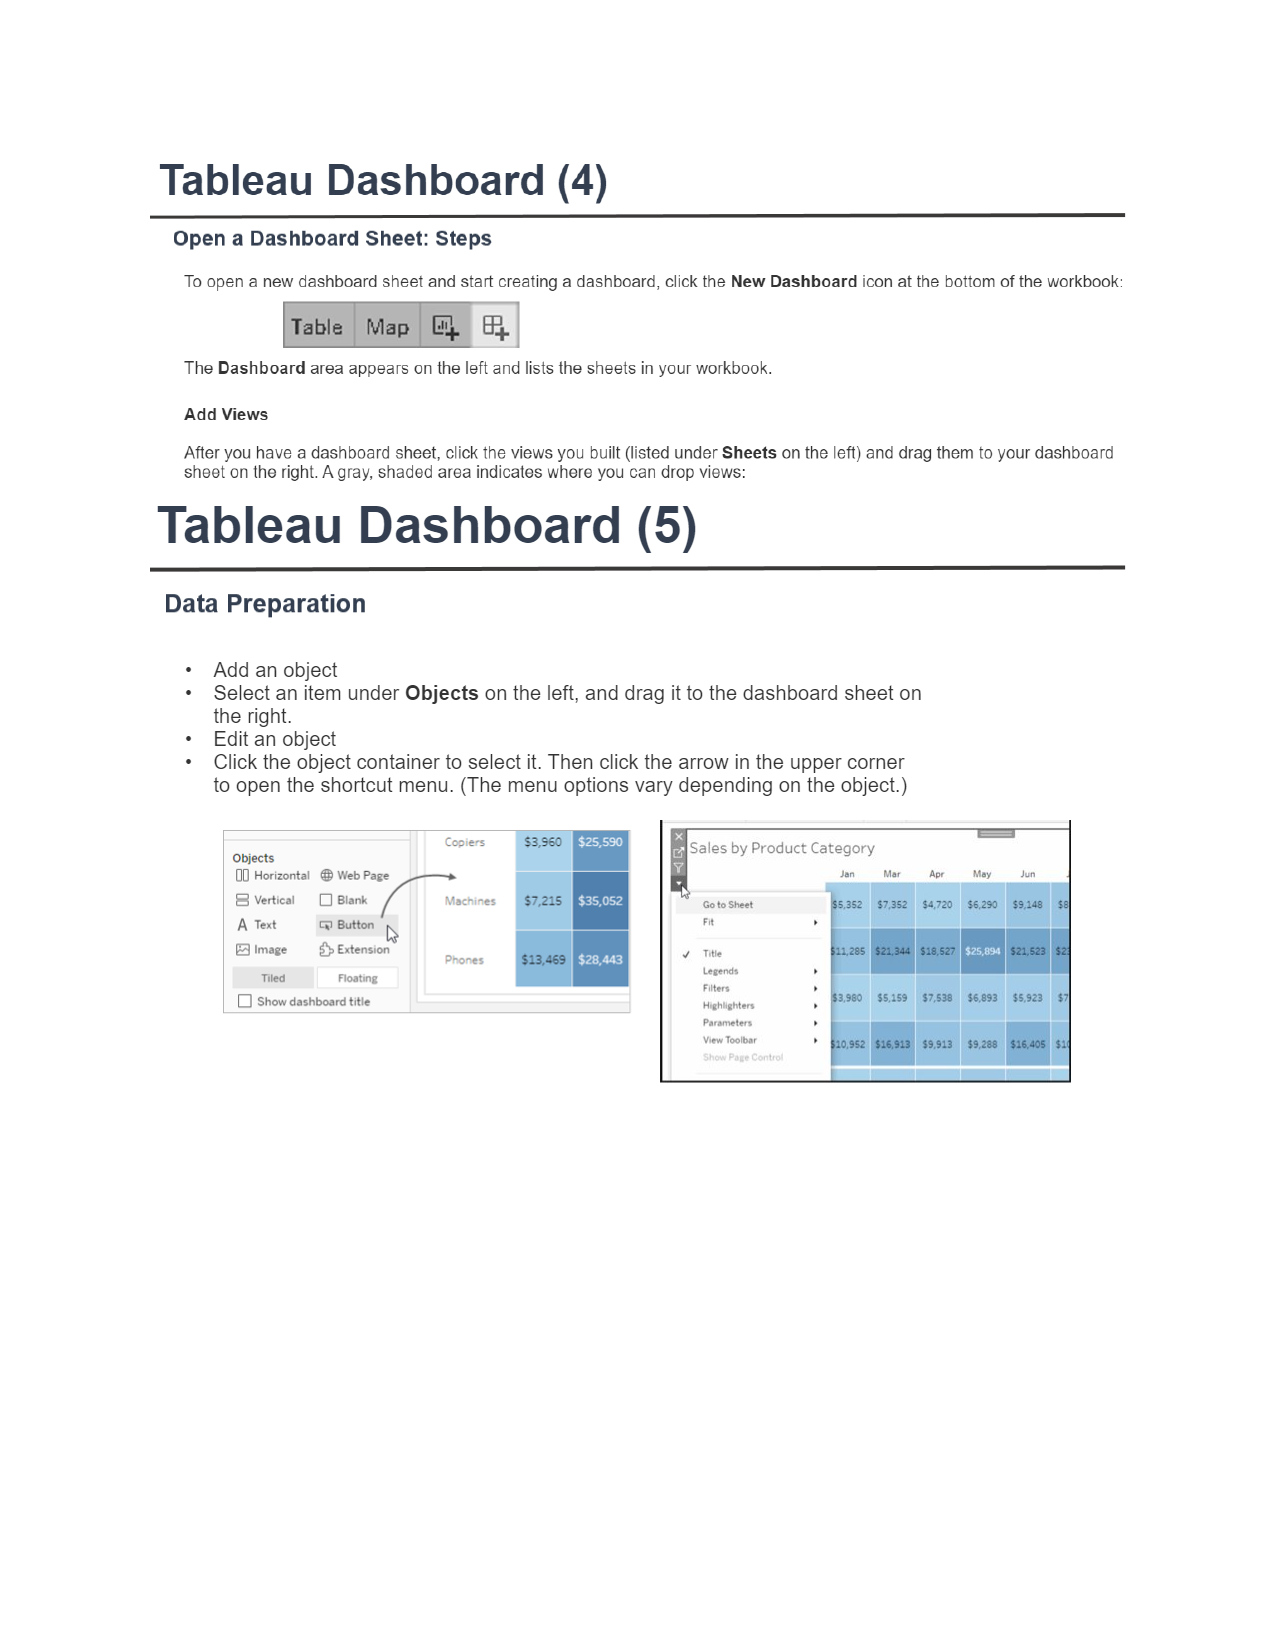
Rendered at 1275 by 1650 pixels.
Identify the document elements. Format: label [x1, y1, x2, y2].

picture [150, 501, 1125, 1086]
picture [150, 150, 1125, 498]
